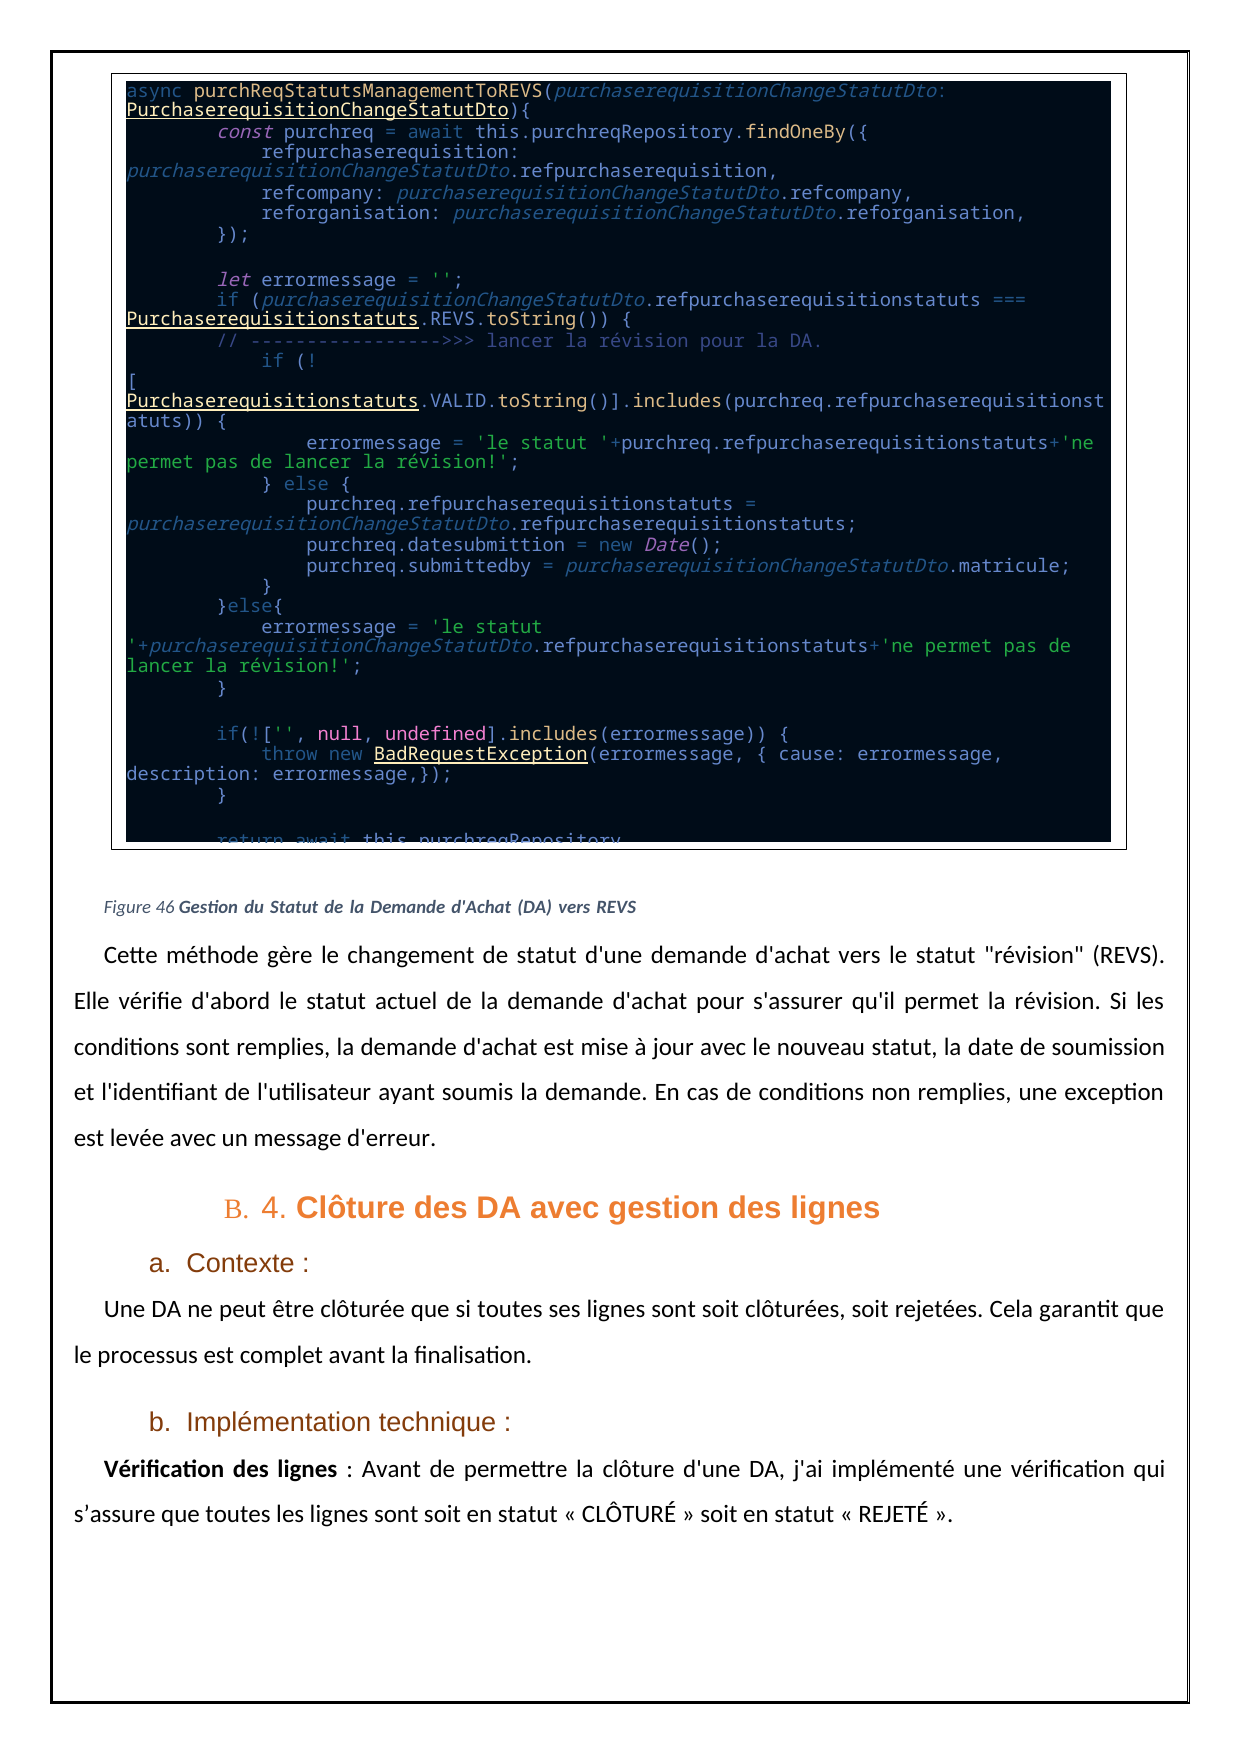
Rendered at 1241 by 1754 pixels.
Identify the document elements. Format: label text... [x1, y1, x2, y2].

text Cette méthode gère le changement de statut d'une demande d'achat vers le statut "révision" (REVS). Elle vérifie d'abord le statut actuel de la demande d'achat pour s'assurer qu'il permet la révision. Si les conditions sont remplies, la demande d'achat est mise à jour avec le nouveau statut, la date de soumission et l'identifiant de l'utilisateur ayant soumis la demande. En cas de conditions non remplies, une exception est levée avec un message d'erreur. [73, 939, 1167, 1153]
subtitle Implémentation technique : [148, 1406, 1167, 1437]
text Une DA ne peut être clôturée que si toutes ses lignes sont soit clôturées, soit rejetées. Cela garantit que le processus est complet avant la finalisation. [73, 1293, 1167, 1370]
text Figure 46 Gestion du Statut de la Demande d'Achat (DA) vers REVS [73, 895, 1167, 918]
subtitle 4. Clôture des DA avec gestion des lignes [223, 1189, 1167, 1224]
subtitle Contexte : [148, 1247, 1167, 1278]
text Vérification des lignes : Avant de permettre la clôture d'une DA, j'ai implémenté une vérification qui s’assure que toutes les lignes sont soit en statut « CLÔTURÉ » soit en statut « REJETÉ ». [73, 1453, 1167, 1529]
